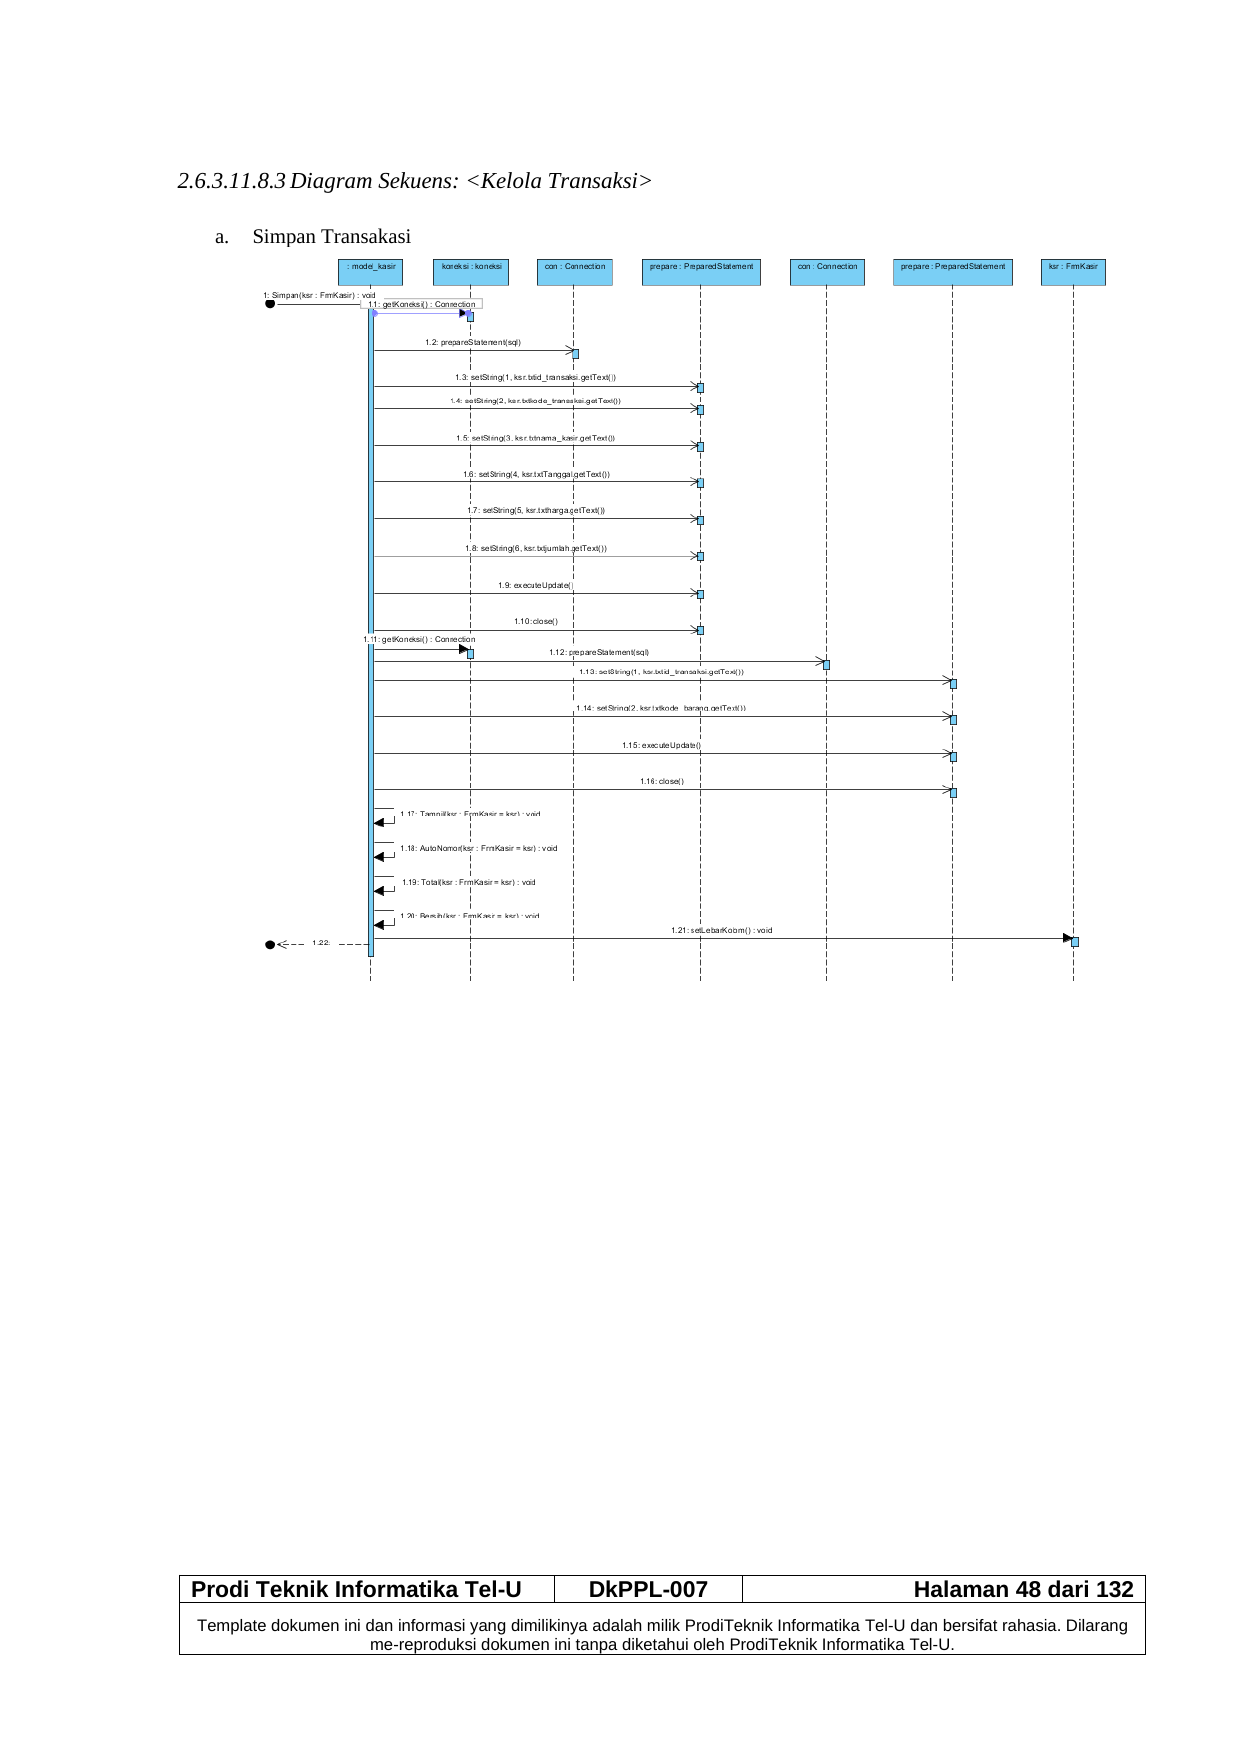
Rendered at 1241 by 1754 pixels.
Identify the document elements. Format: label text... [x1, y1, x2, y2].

subtitle Diagram Sekuens: <Kelola Transaksi> [177, 167, 1122, 193]
picture [252, 247, 1133, 981]
list Simpan Transakasi [215, 224, 1122, 248]
